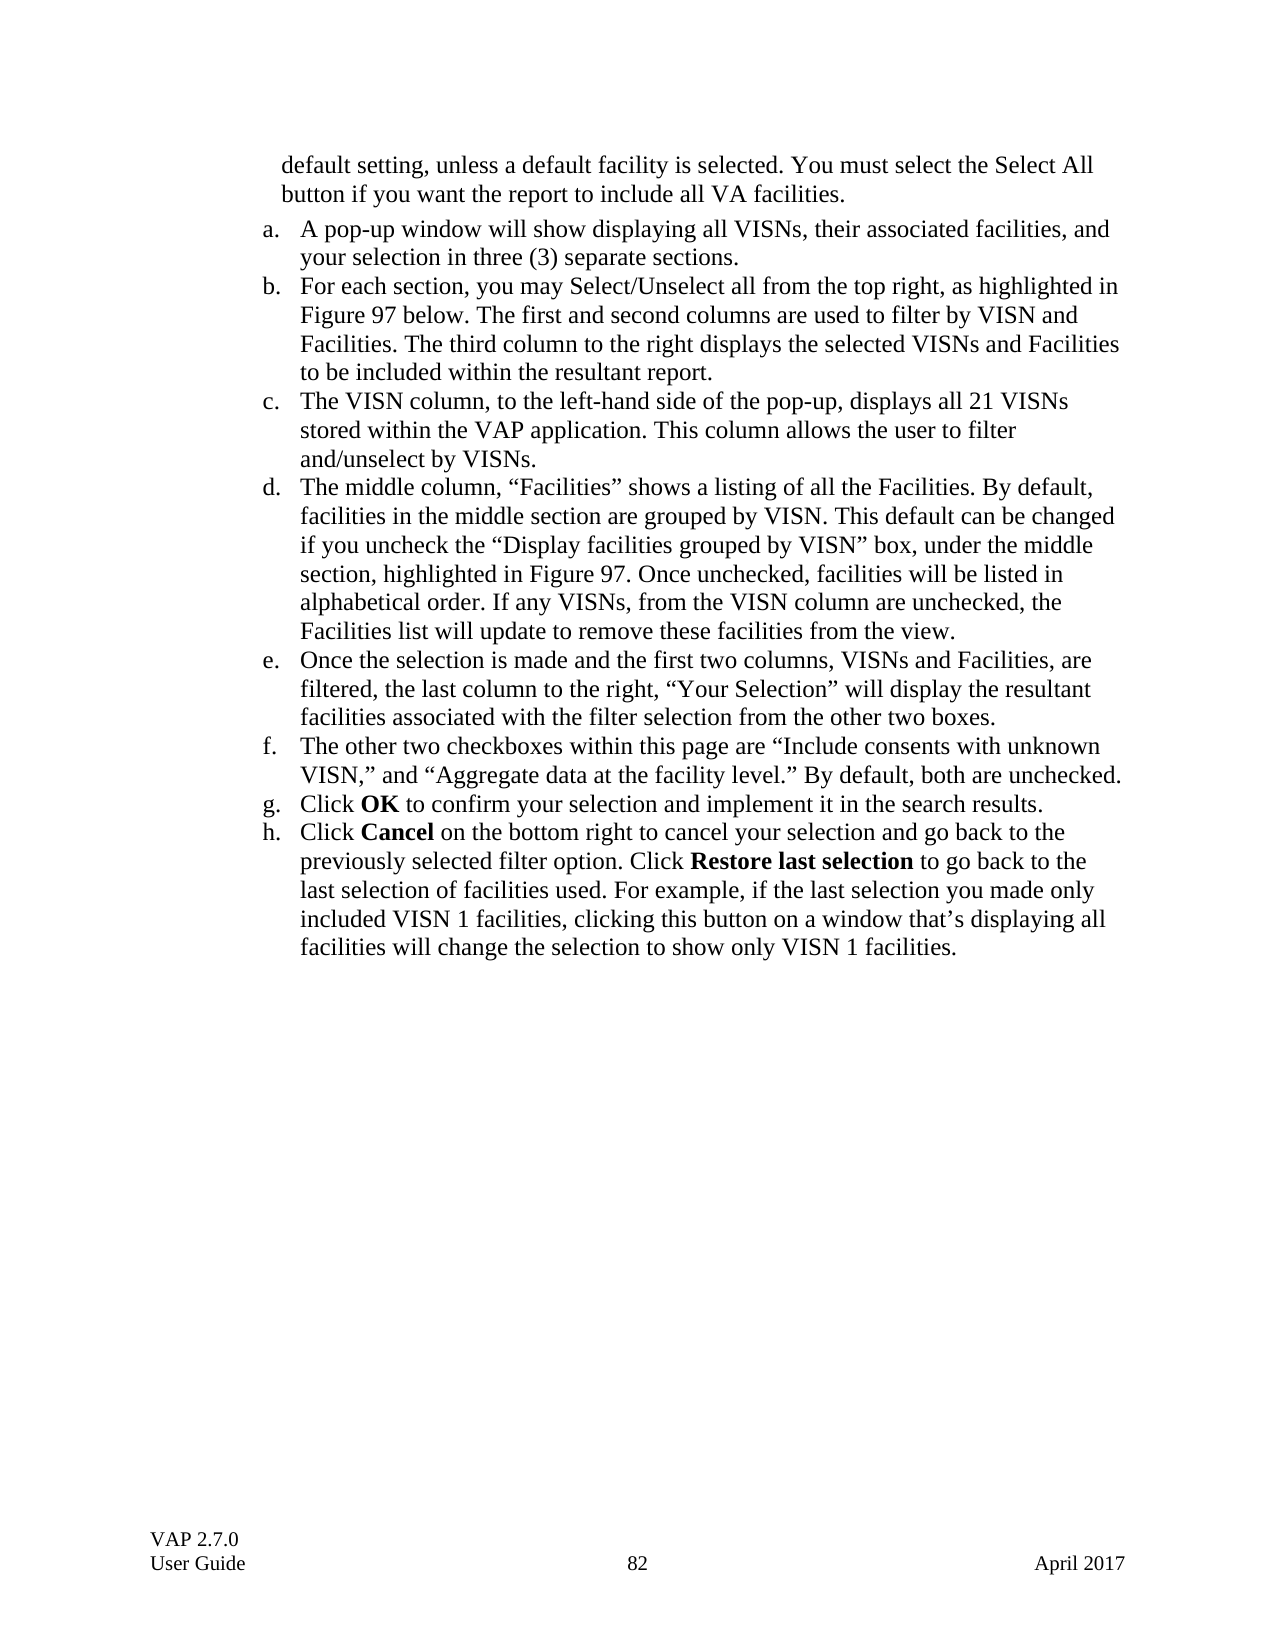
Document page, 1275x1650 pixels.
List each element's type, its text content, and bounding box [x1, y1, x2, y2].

text For each section, you may Select/Unselect all from the top right, as highlighted in Figure 97 below. The first and second columns are used to filter by VISN and Facilities. The third column to the right displays the selected VISNs and Facilities to be included within the resultant report. [262, 271, 1125, 386]
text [244, 150, 1125, 207]
text The VISN column, to the left-hand side of the pop-up, displays all 21 VISNs stored within the VAP application. This column allows the user to filter and/unselect by VISNs. [262, 386, 1125, 472]
list A pop-up window will show displaying all VISNs, their associated facilities, and your selection in three (3) separate sections. [262, 214, 1125, 271]
text The middle column, “Facilities” shows a listing of all the Facilities. By default, facilities in the middle section are grouped by VISN. This default can be changed if you uncheck the “Display facilities grouped by VISN” box, under the middle section, highlighted in Figure 97. Once unchecked, facilities will be listed in alphabetical order. If any VISNs, from the VISN column are unchecked, the Facilities list will update to remove these facilities from the view. [262, 472, 1125, 645]
text Once the selection is made and the first two columns, VISNs and Facilities, are filtered, the last column to the right, “Your Selection” will display the resultant facilities associated with the filter selection from the other two boxes. [262, 645, 1125, 731]
text Click OK to confirm your selection and implement it in the search results. [262, 789, 1125, 817]
text The other two checkboxes within this page are “Include consents with unknown VISN,” and “Aggregate data at the facility level.” By default, both are unchecked. [262, 731, 1125, 789]
text Click Cancel on the bottom right to cancel your selection and go back to the previously selected filter option. Click Restore last selection to go back to the last selection of facilities used. For example, if the last selection you made only included VISN 1 facilities, clicking this button on a window that’s displaying all facilities will change the selection to show only VISN 1 facilities. [262, 817, 1125, 961]
